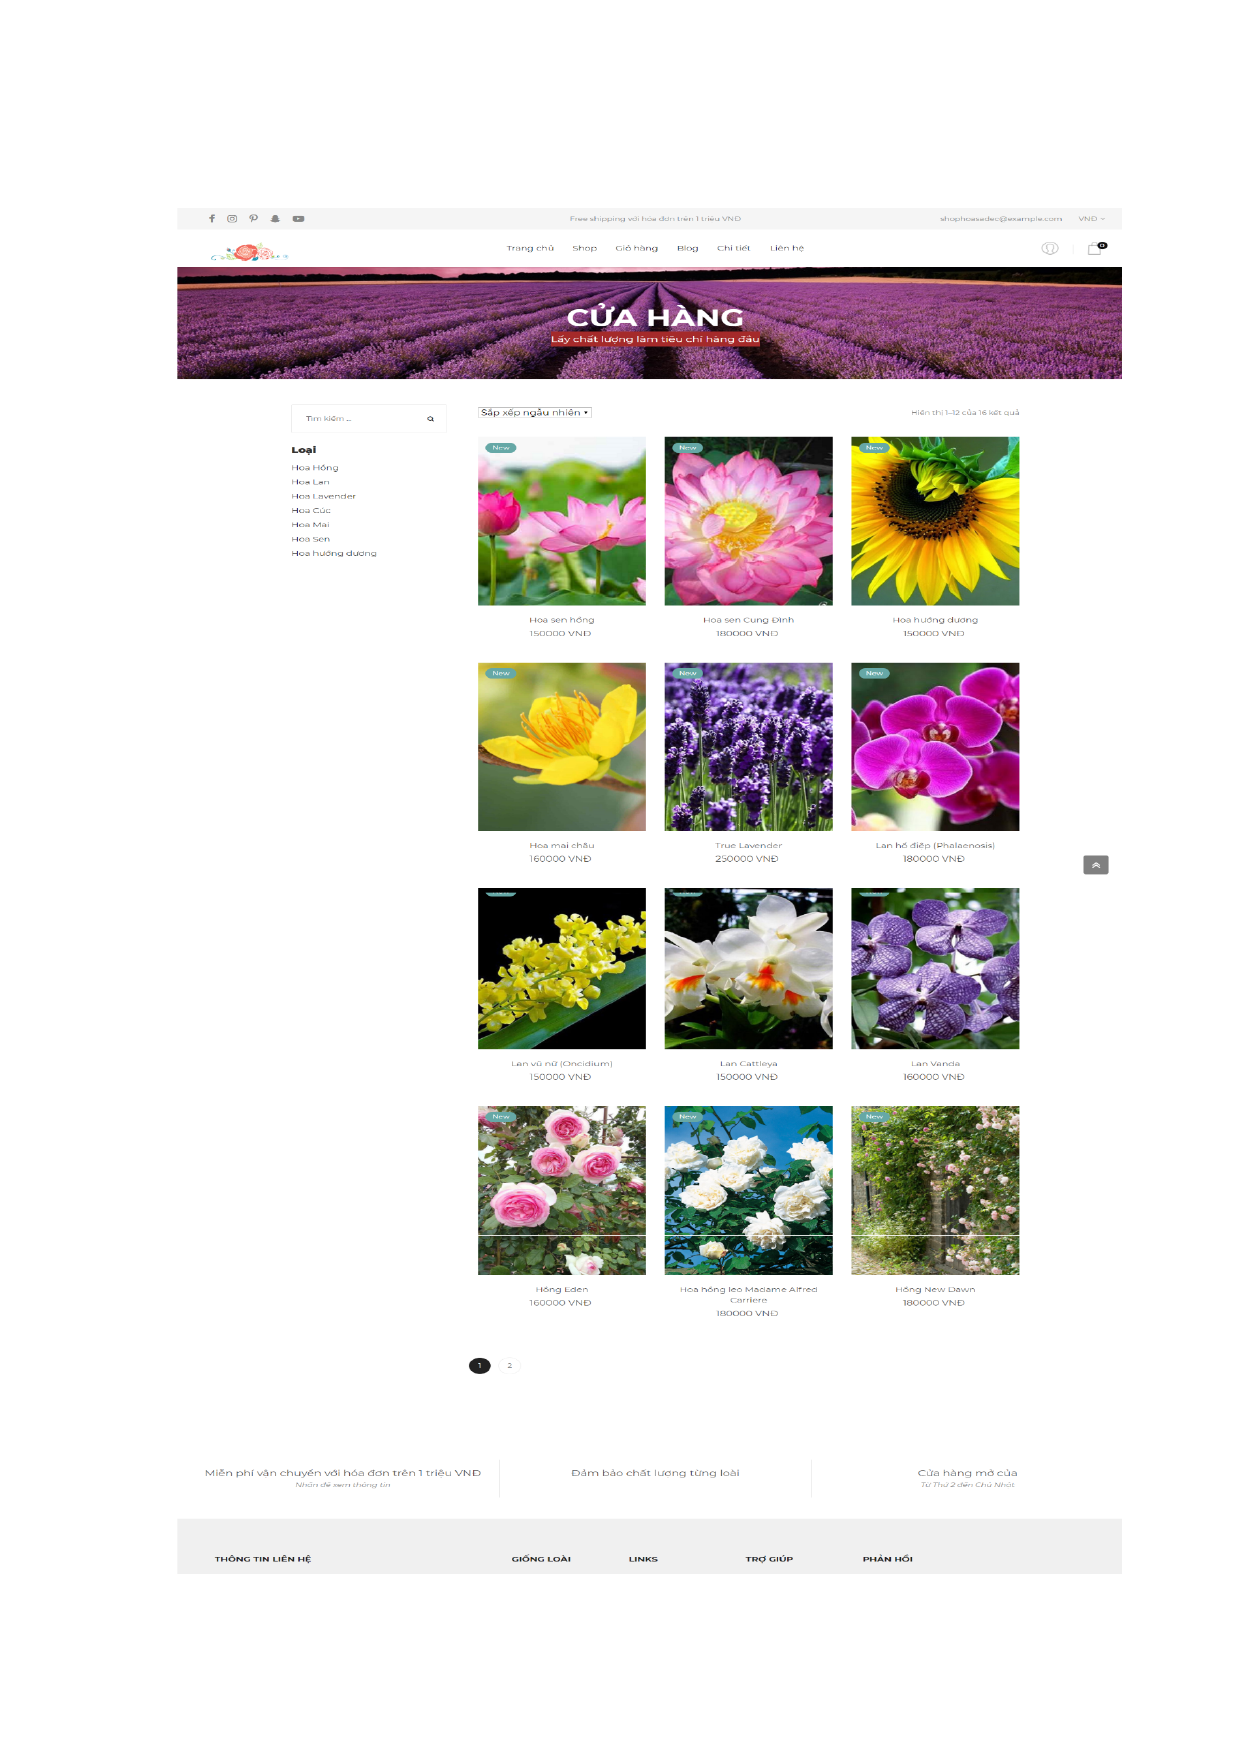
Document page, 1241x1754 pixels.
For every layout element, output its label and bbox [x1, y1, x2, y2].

picture [177, 208, 1122, 1574]
